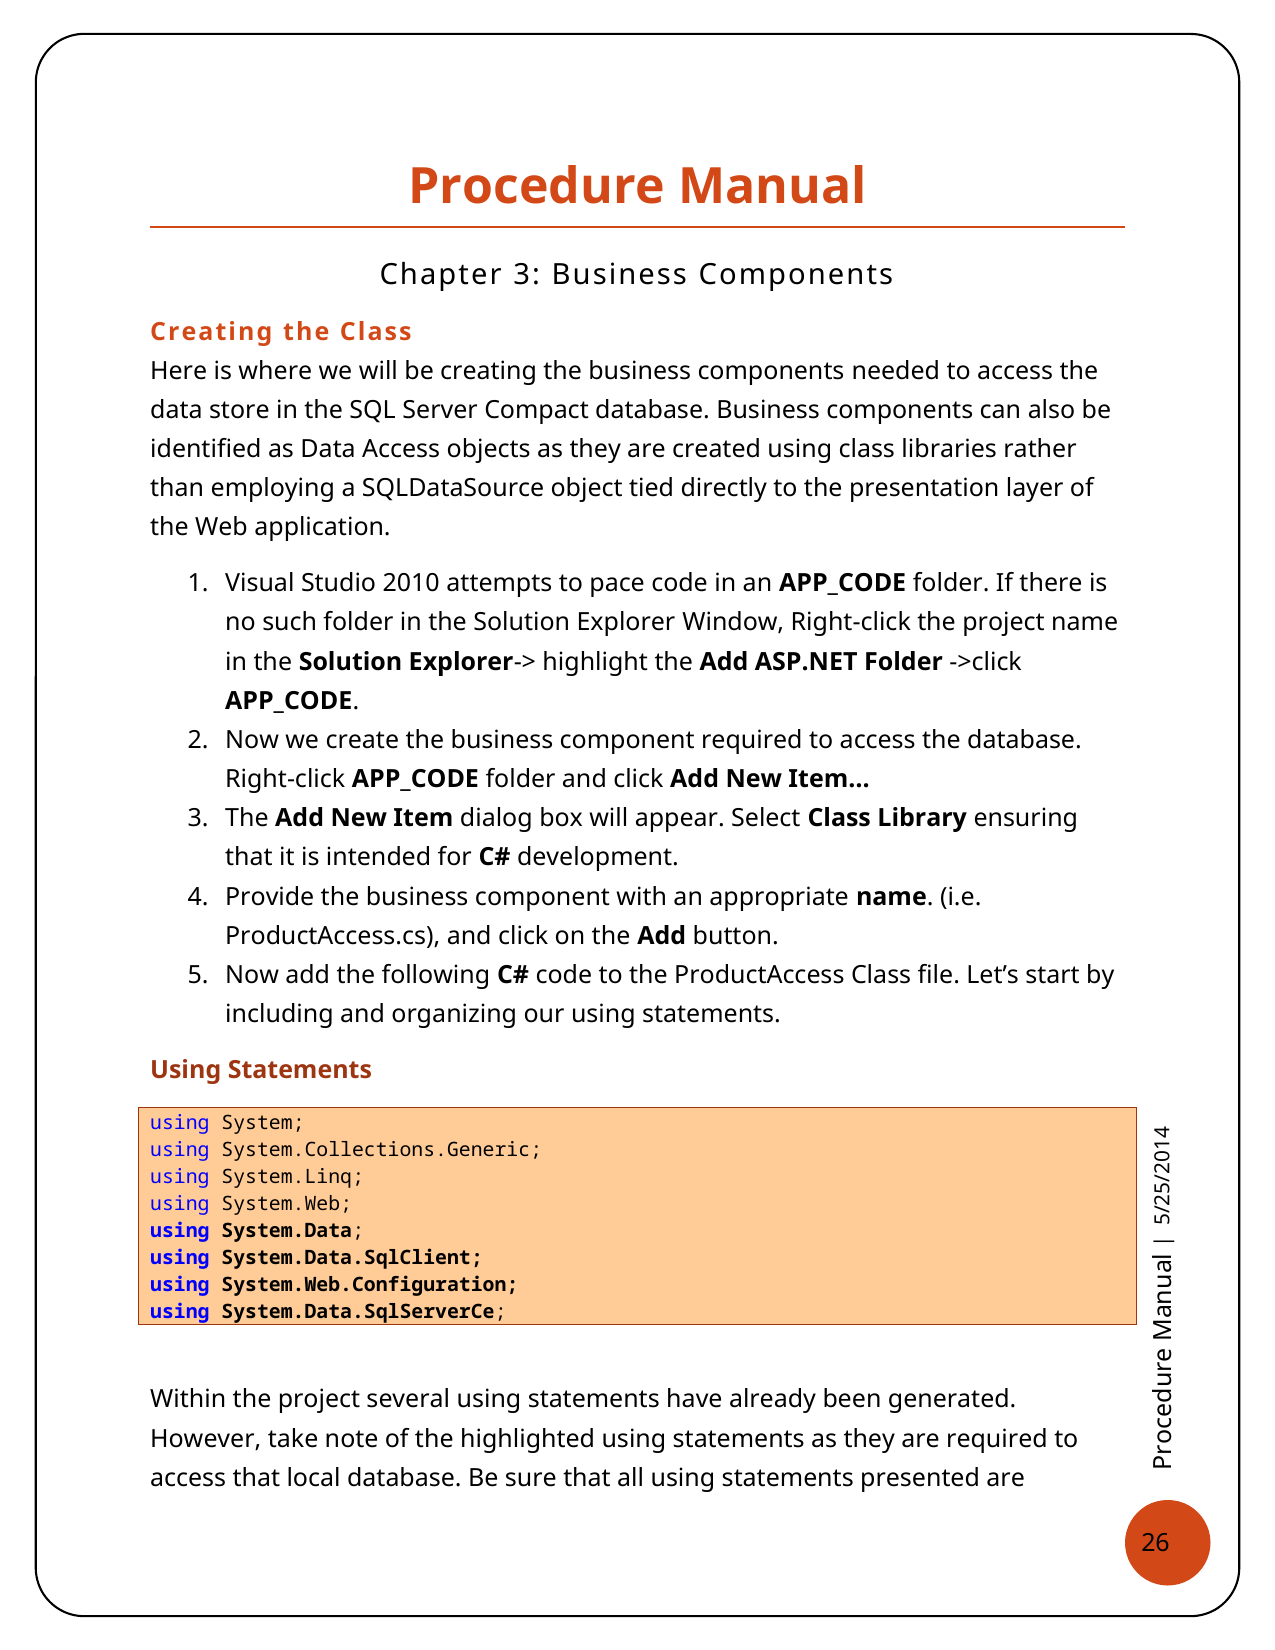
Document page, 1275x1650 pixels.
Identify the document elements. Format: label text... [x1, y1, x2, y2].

list Visual Studio 2010 attempts to pace code in an APP_CODE folder. If there is no such folder in the Solution Explorer Window, Right-click the project name in the Solution Explorer-> highlight the Add ASP.NET Folder ->click APP_CODE. [187, 565, 1125, 716]
list Now we create the business component required to access the database. Right-click APP_CODE folder and click Add New Item… [187, 721, 1125, 795]
subtitle Chapter 3: Business Components [150, 253, 1125, 293]
table_header using System; using System.Collections.Generic; using System.Linq; using System.Web; using System.Data; using System.Data.SqlClient; using System.Web.Configuration; using System.Data.SqlServerCe; [139, 1108, 1136, 1324]
list Now add the following C# code to the ProductAccess Class file. Let’s start by including and organizing our using statements. [187, 956, 1125, 1030]
text Here is where we will be creating the business components needed to access the data store in the SQL Server Compact database. Business components can also be identified as Data Access objects as they are created using class libraries rather than employing a SQLDataSource object tied directly to the presentation layer of the Web application. [150, 352, 1125, 543]
subtitle Creating the Class [150, 314, 1125, 348]
text Using Statements [150, 1051, 1125, 1086]
list The Add New Item dialog box will appear. Select Class Library ensuring that it is intended for C# development. [187, 800, 1125, 873]
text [150, 1381, 1125, 1493]
list Provide the business component with an appropriate name. (i.e. ProductAccess.cs), and click on the Add button. [187, 878, 1125, 951]
text Procedure Manual [150, 150, 1125, 226]
